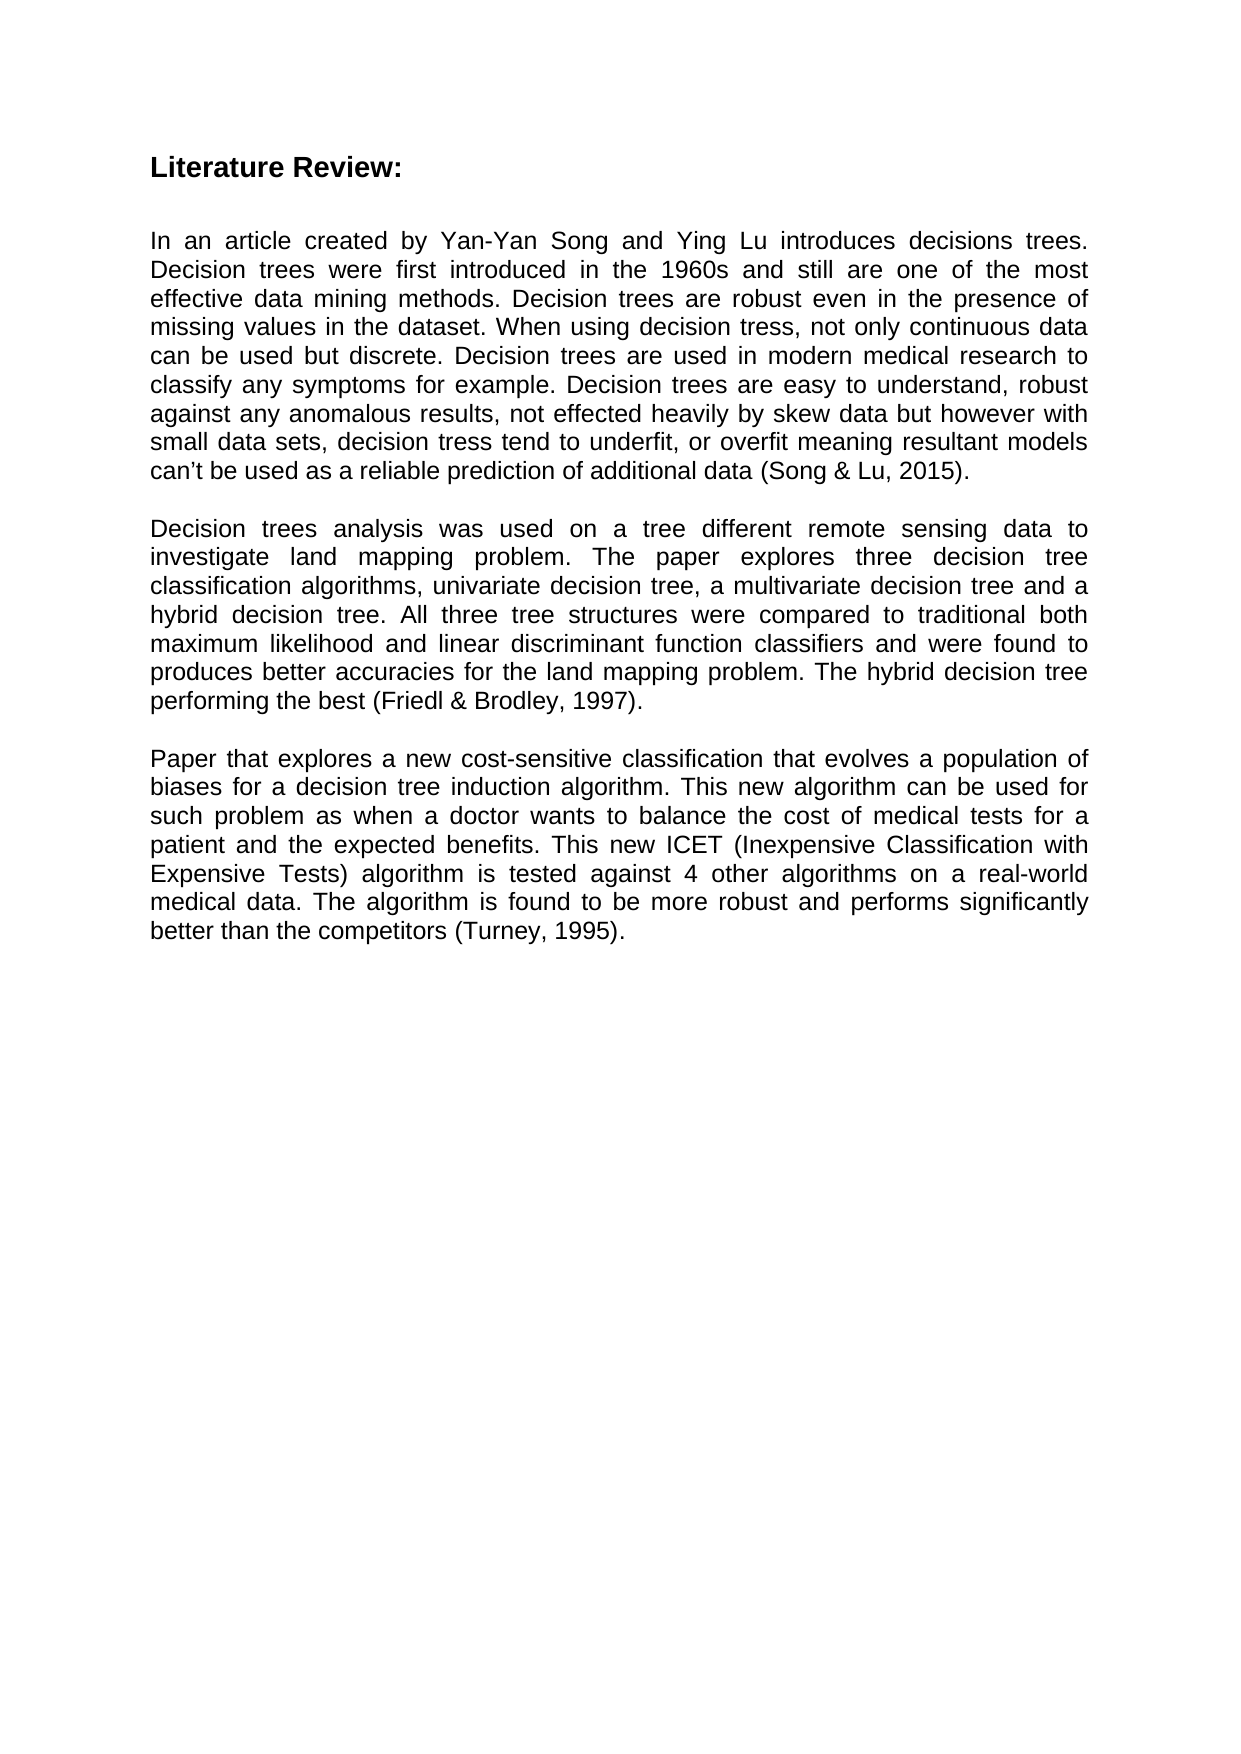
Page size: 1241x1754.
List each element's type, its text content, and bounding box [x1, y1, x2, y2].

text Decision trees analysis was used on a tree different remote sensing data to investigate land mapping problem. The paper explores three decision tree classification algorithms, univariate decision tree, a multivariate decision tree and a hybrid decision tree. All three tree structures were compared to traditional both maximum likelihood and linear discriminant function classifiers and were found to produces better accuracies for the land mapping problem. The hybrid decision tree performing the best . [150, 514, 1090, 715]
text Paper that explores a new cost-sensitive classification that evolves a population of biases for a decision tree induction algorithm. This new algorithm can be used for such problem as when a doctor wants to balance the cost of medical tests for a patient and the expected benefits. This new ICET (Inexpensive Classification with Expensive Tests) algorithm is tested against 4 other algorithms on a real-world medical data. The algorithm is found to be more robust and performs significantly better than the competitors . [150, 744, 1090, 945]
text In an article created by Yan-Yan Song and Ying Lu introduces decisions trees. Decision trees were first introduced in the 1960s and still are one of the most effective data mining methods. Decision trees are robust even in the presence of missing values in the dataset. When using decision tress, not only continuous data can be used but discrete. Decision trees are used in modern medical research to classify any symptoms for example. Decision trees are easy to understand, robust against any anomalous results, not effected heavily by skew data but however with small data sets, decision tress tend to underfit, or overfit meaning resultant models can’t be used as a reliable prediction of additional data . [150, 226, 1090, 485]
text Literature Review: [150, 150, 1090, 183]
